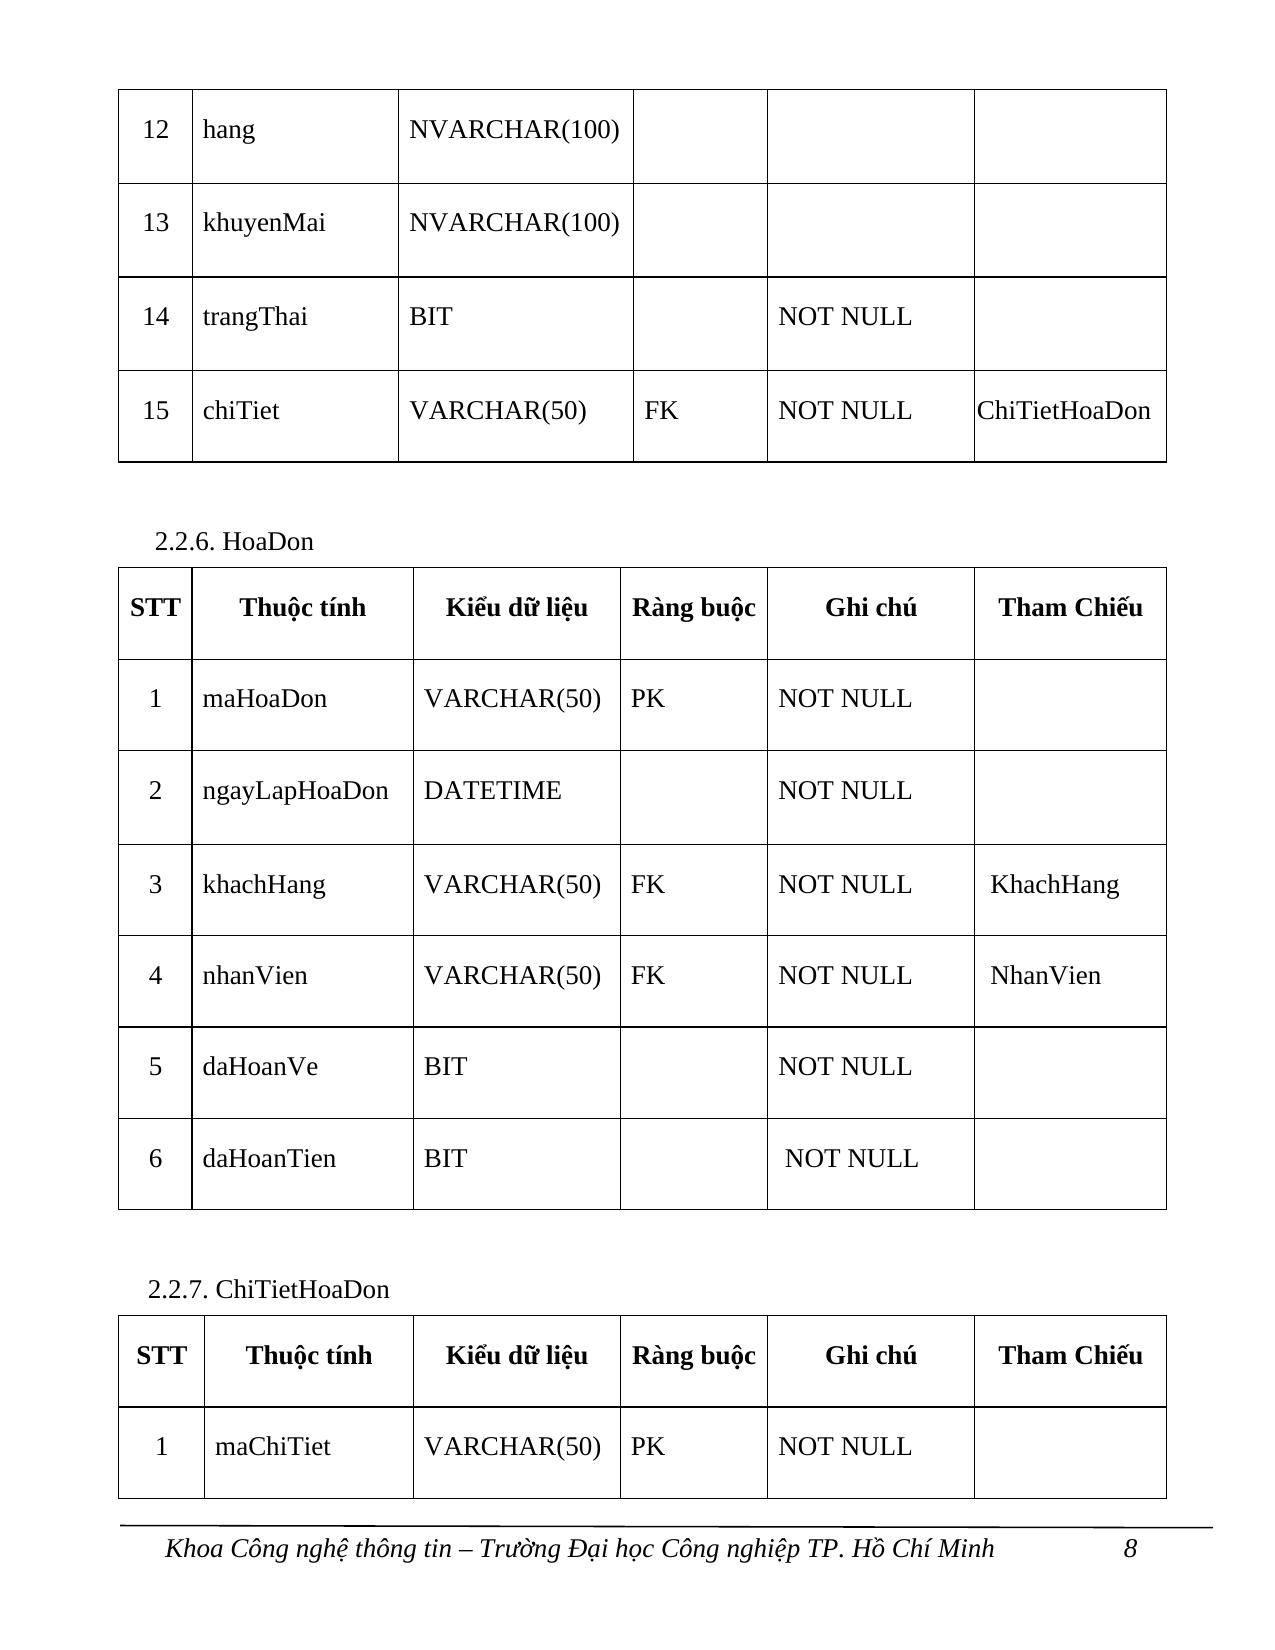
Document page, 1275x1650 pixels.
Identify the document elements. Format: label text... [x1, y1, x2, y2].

table_cell [621, 1119, 767, 1209]
table_cell ChiTietHoaDon [975, 371, 1166, 461]
table_cell [621, 751, 767, 843]
table_cell VARCHAR(50) [414, 936, 620, 1026]
table_cell NOT NULL [768, 751, 974, 843]
table_cell 4 [119, 936, 191, 1026]
table_cell 12 [119, 90, 192, 182]
table_cell [975, 1408, 1166, 1497]
table_header Thuộc tính [205, 1316, 413, 1406]
table_cell 14 [119, 278, 192, 370]
table_header Ràng buộc [621, 1316, 767, 1406]
table_cell daHoanTien [193, 1119, 413, 1209]
table_header STT [119, 568, 191, 658]
table_cell NOT NULL [768, 660, 974, 750]
table_cell [975, 660, 1166, 750]
table_header Ghi chú [768, 1316, 974, 1406]
table_cell maHoaDon [193, 660, 413, 750]
table_header Ghi chú [768, 568, 974, 658]
table_cell NOT NULL [768, 278, 974, 370]
table_cell 6 [119, 1119, 191, 1209]
table_cell [975, 751, 1166, 843]
table_cell BIT [414, 1028, 620, 1118]
table_cell NOT NULL [768, 845, 974, 935]
table_cell [975, 90, 1166, 182]
table_cell khachHang [193, 845, 413, 935]
table_cell NOT NULL [768, 371, 974, 461]
table_cell [634, 278, 767, 370]
table_cell [634, 90, 767, 182]
table_cell VARCHAR(50) [414, 1408, 620, 1497]
table_cell [768, 184, 974, 276]
table_cell ngayLapHoaDon [193, 751, 413, 843]
table_cell [975, 1028, 1166, 1118]
table_cell NOT NULL [768, 936, 974, 1026]
table_cell [975, 184, 1166, 276]
table_cell chiTiet [193, 371, 398, 461]
table_cell NOT NULL [768, 1119, 974, 1209]
table_cell [768, 90, 974, 182]
table_header Tham Chiếu [975, 568, 1166, 658]
subtitle 2.2.6. HoaDon [148, 525, 1186, 556]
table_cell trangThai [193, 278, 398, 370]
table_cell VARCHAR(50) [399, 371, 633, 461]
table_cell PK [621, 660, 767, 750]
table_cell maChiTiet [205, 1408, 413, 1497]
table_cell khuyenMai [193, 184, 398, 276]
table_cell [975, 1119, 1166, 1209]
table_cell 2 [119, 751, 191, 843]
table_cell FK [621, 845, 767, 935]
table_cell 15 [119, 371, 192, 461]
table_cell 3 [119, 845, 191, 935]
table_cell DATETIME [414, 751, 620, 843]
table_cell PK [621, 1408, 767, 1497]
table_cell NOT NULL [768, 1408, 974, 1497]
table_cell VARCHAR(50) [414, 660, 620, 750]
table_cell hang [193, 90, 398, 182]
table_header Kiểu dữ liệu [414, 1316, 620, 1406]
table_header STT [119, 1316, 204, 1406]
table_cell [975, 278, 1166, 370]
subtitle 2.2.7. ChiTietHoaDon [148, 1273, 1186, 1304]
table_cell daHoanVe [193, 1028, 413, 1118]
table_header Kiểu dữ liệu [414, 568, 620, 658]
table_cell NhanVien [975, 936, 1166, 1026]
table_cell FK [634, 371, 767, 461]
table_cell FK [621, 936, 767, 1026]
table_header Ràng buộc [621, 568, 767, 658]
table_cell BIT [399, 278, 633, 370]
table_header Tham Chiếu [975, 1316, 1166, 1406]
table_cell KhachHang [975, 845, 1166, 935]
table_cell NOT NULL [768, 1028, 974, 1118]
table_cell 1 [119, 660, 191, 750]
table_cell nhanVien [193, 936, 413, 1026]
table_cell 1 [119, 1408, 204, 1497]
table_header Thuộc tính [193, 568, 413, 658]
table_cell BIT [414, 1119, 620, 1209]
table_cell [634, 184, 767, 276]
table_cell 5 [119, 1028, 191, 1118]
table_cell [621, 1028, 767, 1118]
table_cell VARCHAR(50) [414, 845, 620, 935]
table_cell NVARCHAR(100) [399, 184, 633, 276]
table_cell 13 [119, 184, 192, 276]
table_cell NVARCHAR(100) [399, 90, 633, 182]
